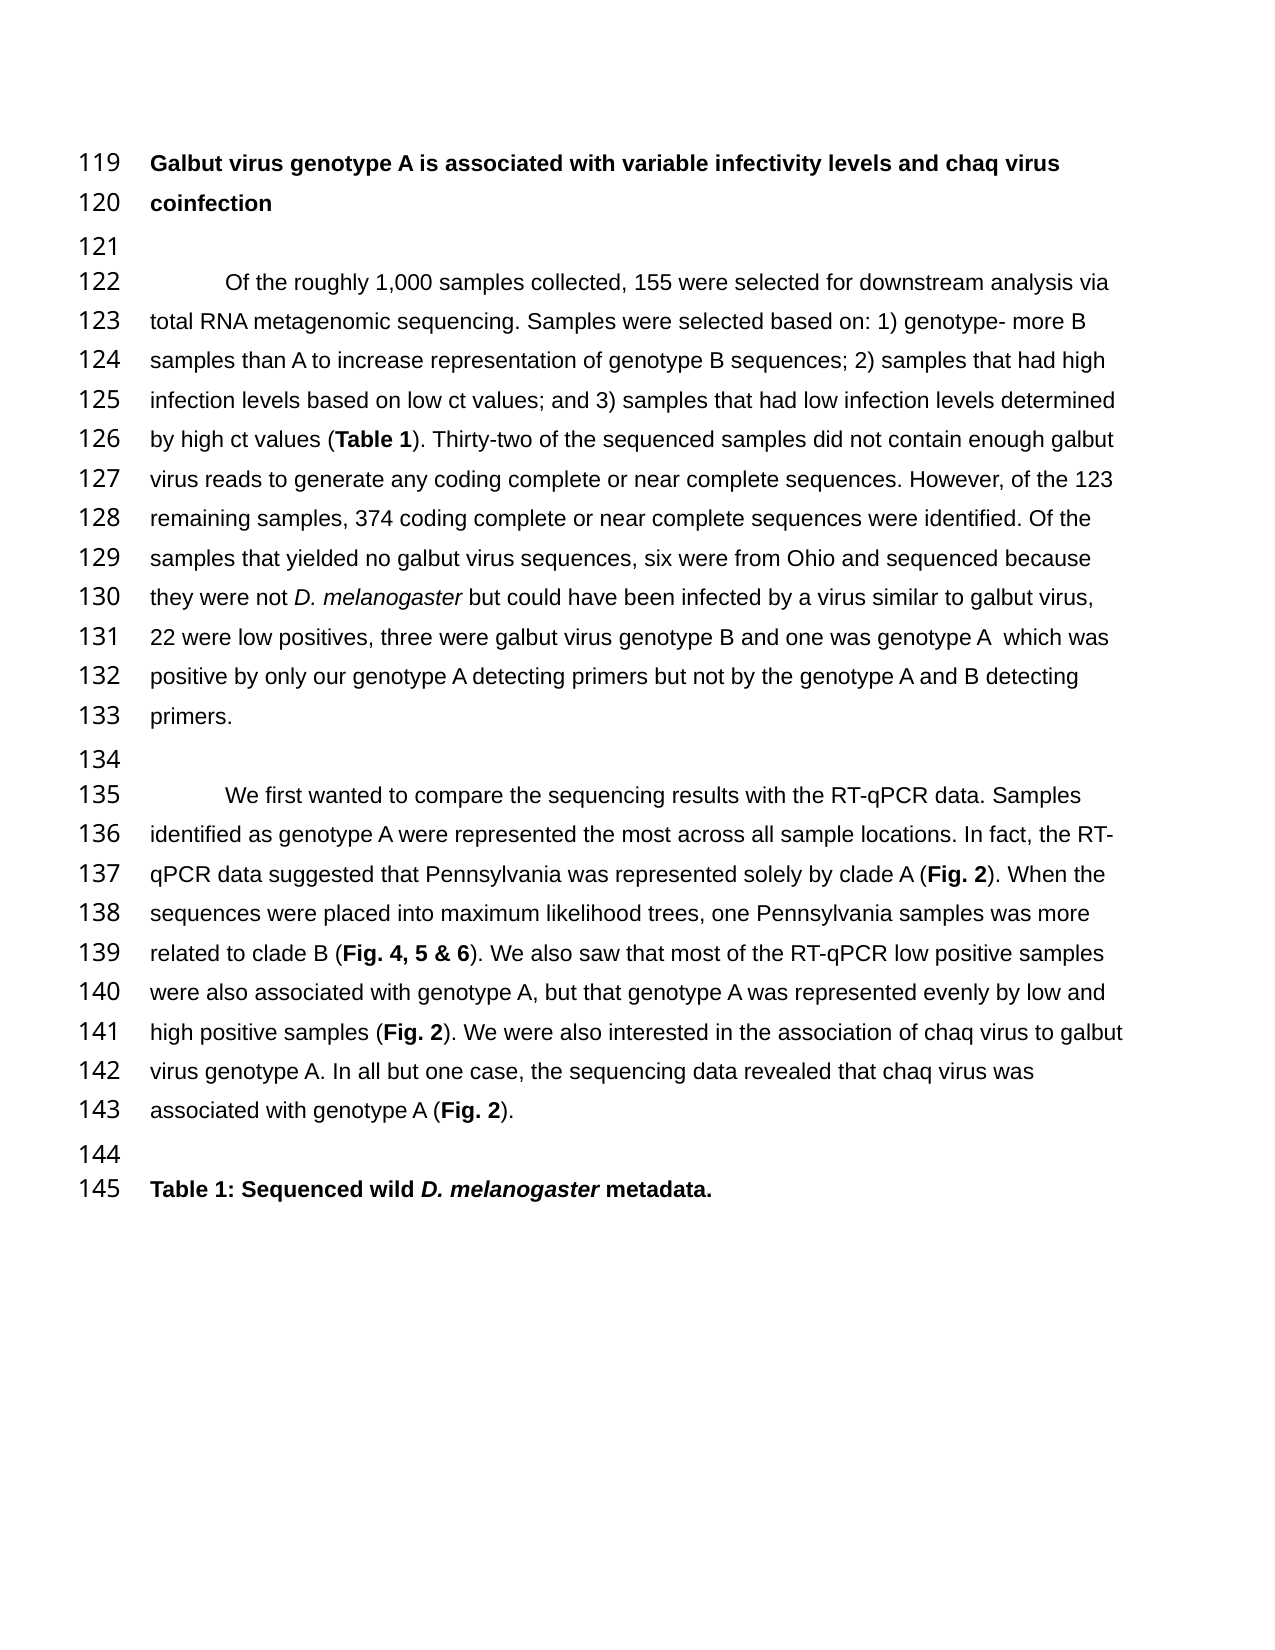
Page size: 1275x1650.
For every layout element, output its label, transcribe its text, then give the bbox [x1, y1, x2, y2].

text Of the roughly 1,000 samples collected, 155 were selected for downstream analysis via total RNA metagenomic sequencing. Samples were selected based on: 1) genotype- more B samples than A to increase representation of genotype B sequences; 2) samples that had high infection levels based on low ct values; and 3) samples that had low infection levels determined by high ct values (Table 1). Thirty-two of the sequenced samples did not contain enough galbut virus reads to generate any coding complete or near complete sequences. However, of the 123 remaining samples, 374 coding complete or near complete sequences were identified. Of the samples that yielded no galbut virus sequences, six were from Ohio and sequenced because they were not D. melanogaster but could have been infected by a virus similar to galbut virus, 22 were low positives, three were galbut virus genotype B and one was genotype A which was positive by only our genotype A detecting primers but not by the genotype A and B detecting primers. [150, 268, 1125, 729]
text Galbut virus genotype A is associated with variable infectivity levels and chaq virus coinfection [150, 150, 1125, 216]
text We first wanted to compare the sequencing results with the RT-qPCR data. Samples identified as genotype A were represented the most across all sample locations. In fact, the RT-qPCR data suggested that Pennsylvania was represented solely by clade A (Fig. 2). When the sequences were placed into maximum likelihood trees, one Pennsylvania samples was more related to clade B (Fig. 4, 5 & 6). We also saw that most of the RT-qPCR low positive samples were also associated with genotype A, but that genotype A was represented evenly by low and high positive samples (Fig. 2). We were also interested in the association of chaq virus to galbut virus genotype A. In all but one case, the sequencing data revealed that chaq virus was associated with genotype A (Fig. 2). [150, 782, 1125, 1124]
text Table 1: Sequenced wild D. melanogaster metadata. [150, 1176, 1125, 1203]
